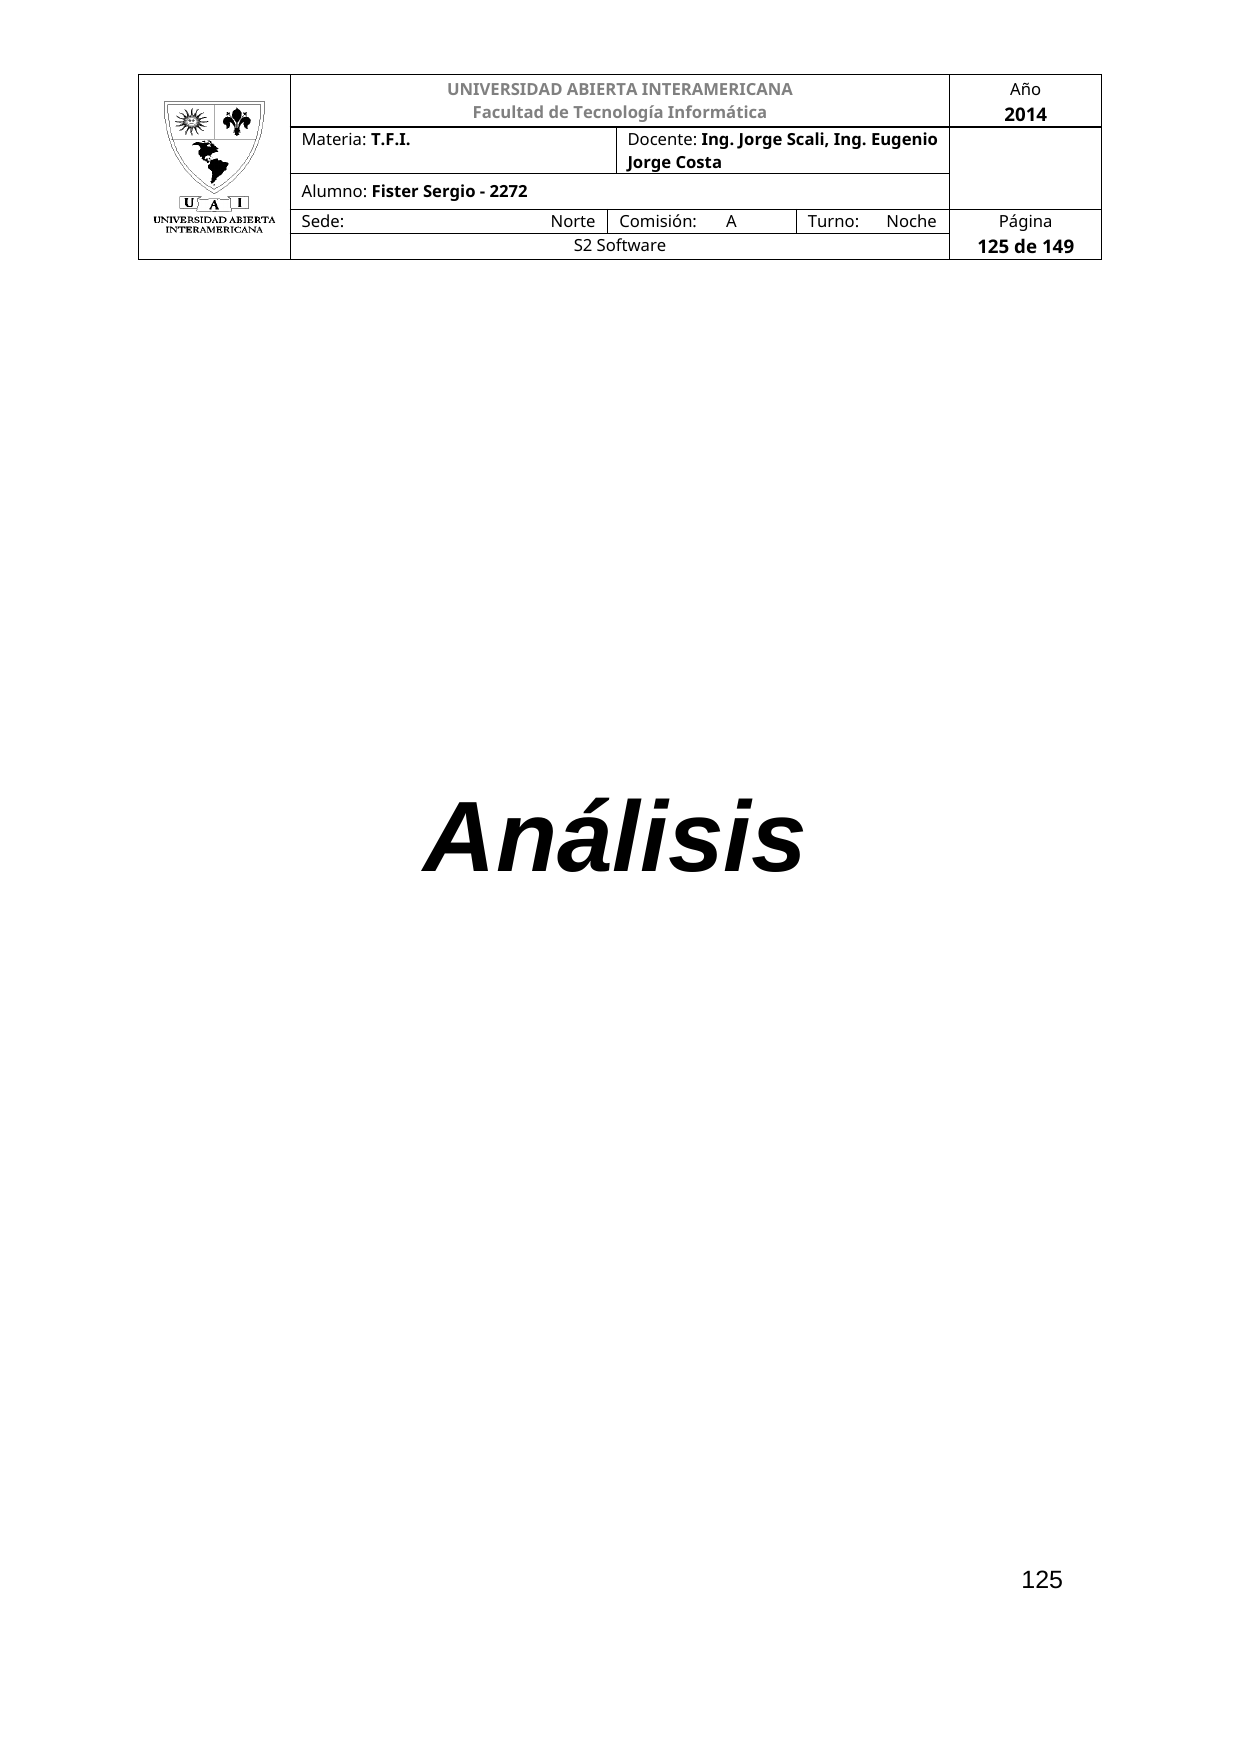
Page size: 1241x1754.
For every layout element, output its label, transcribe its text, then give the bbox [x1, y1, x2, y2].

text Análisis [177, 778, 1063, 893]
picture [153, 101, 276, 233]
